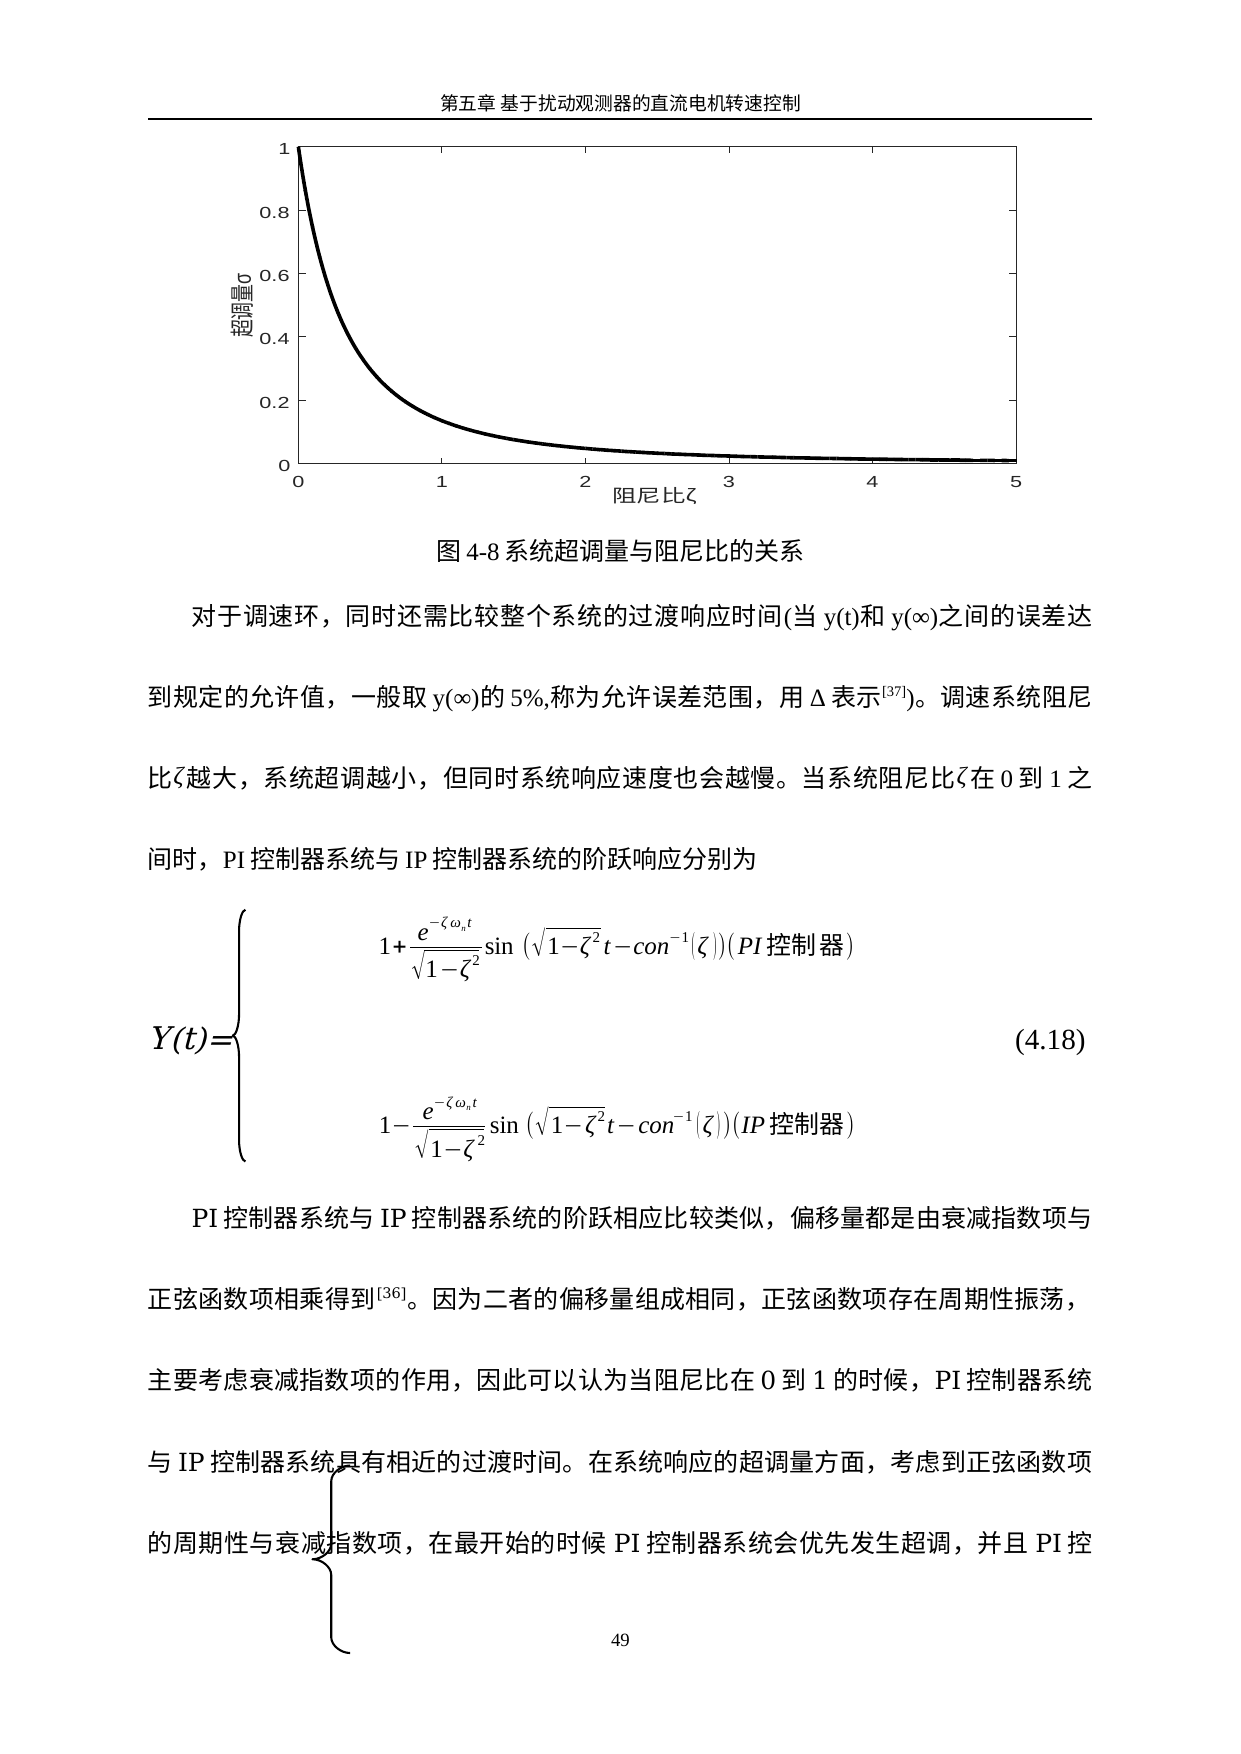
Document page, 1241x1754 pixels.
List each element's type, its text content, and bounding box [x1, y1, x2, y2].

text 图4-8系统超调量与阻尼比的关系 [148, 517, 1092, 582]
text Y(t)= (4.18) [148, 1004, 238, 1069]
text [148, 1184, 1092, 1574]
text Y(t)= (4.18) [236, 1004, 1092, 1069]
text 对于调速环，同时还需比较整个系统的过渡响应时间(当y(t)和y(∞)之间的误差达到规定的允许值，一般取y(∞)的5%,称为允许误差范围，用Δ表示[37])。调速系统阻尼比越大，系统超调越小，但同时系统响应速度也会越慢。当系统阻尼比在0到1之间时，PI控制器系统与IP控制器系统的阶跃响应分别为 [148, 582, 1092, 891]
